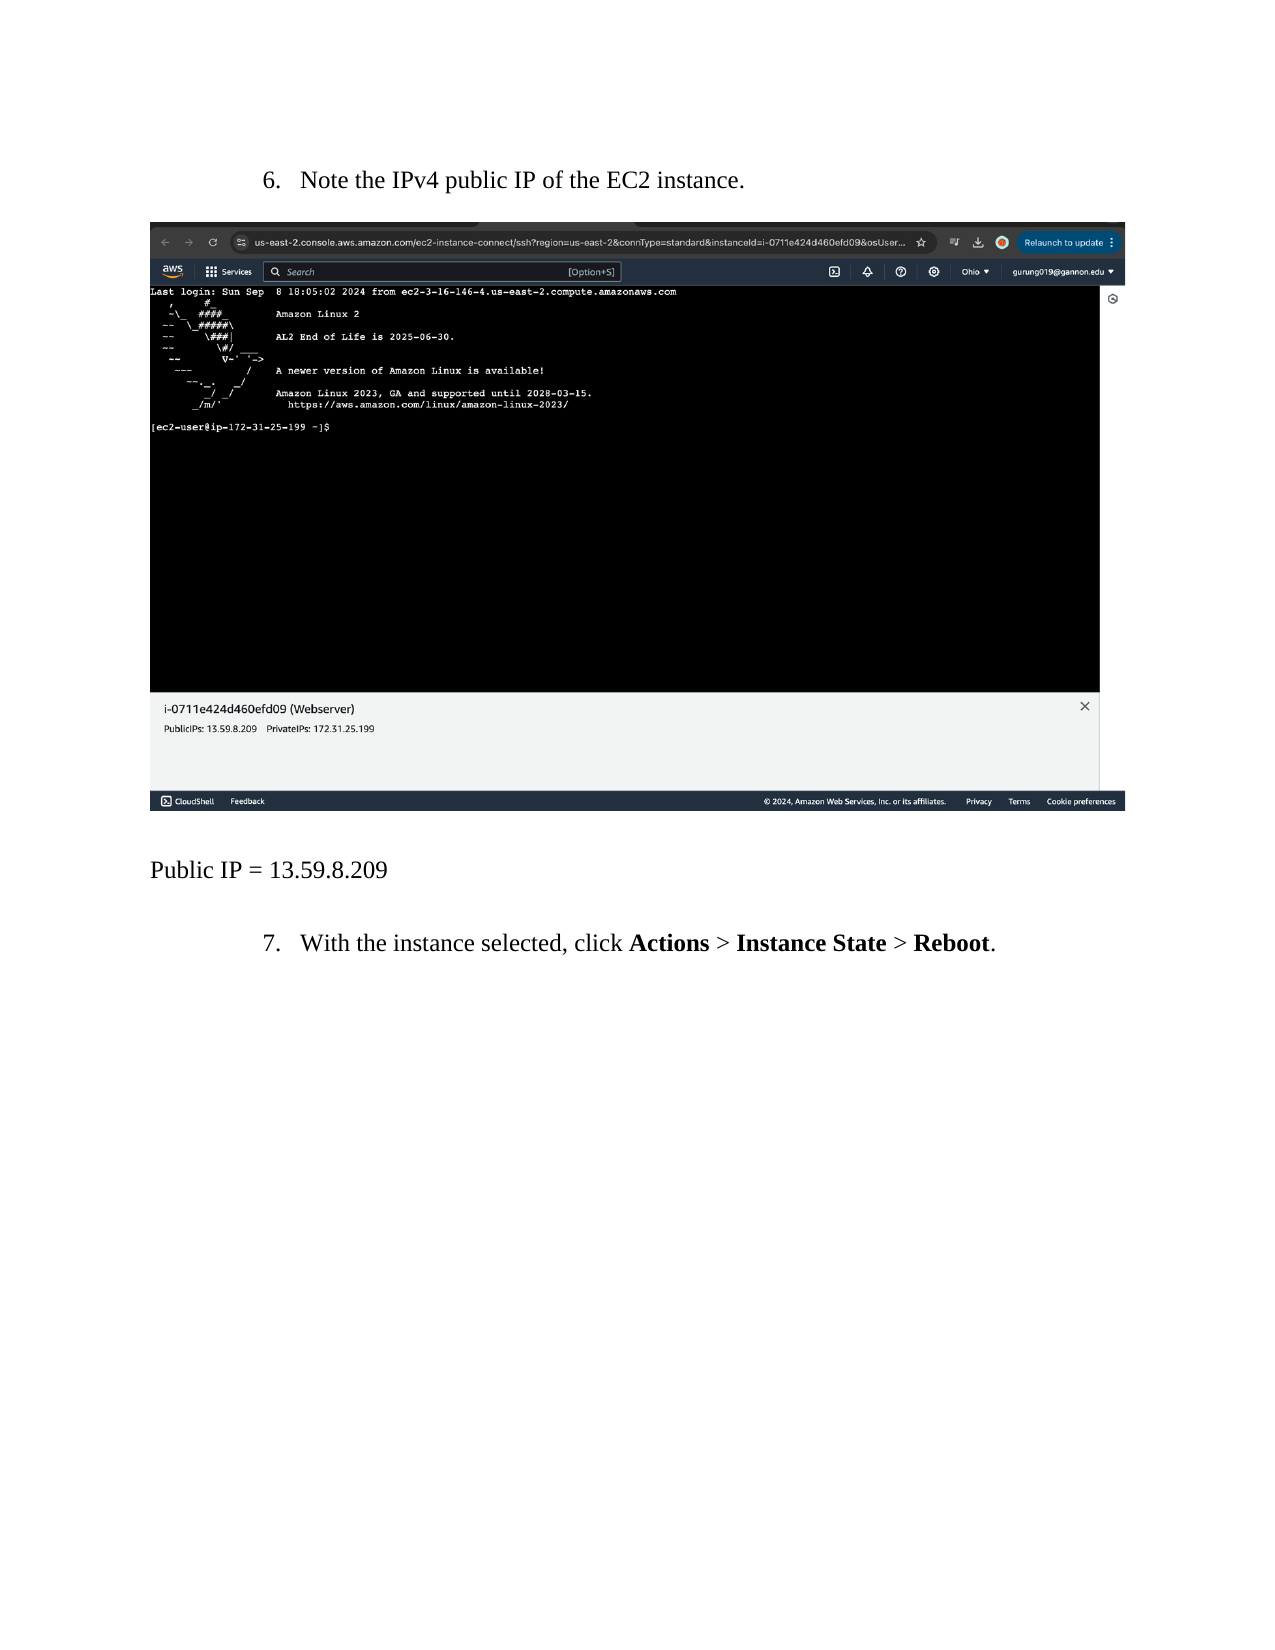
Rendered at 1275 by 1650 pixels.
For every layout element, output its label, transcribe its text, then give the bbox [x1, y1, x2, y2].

text Public IP = 13.59.8.209 [150, 840, 1125, 883]
list With the instance selected, click Actions > Instance State > Reboot. [262, 913, 1125, 956]
list Note the IPv4 public IP of the EC2 instance. [262, 150, 1125, 194]
picture [150, 222, 1125, 811]
